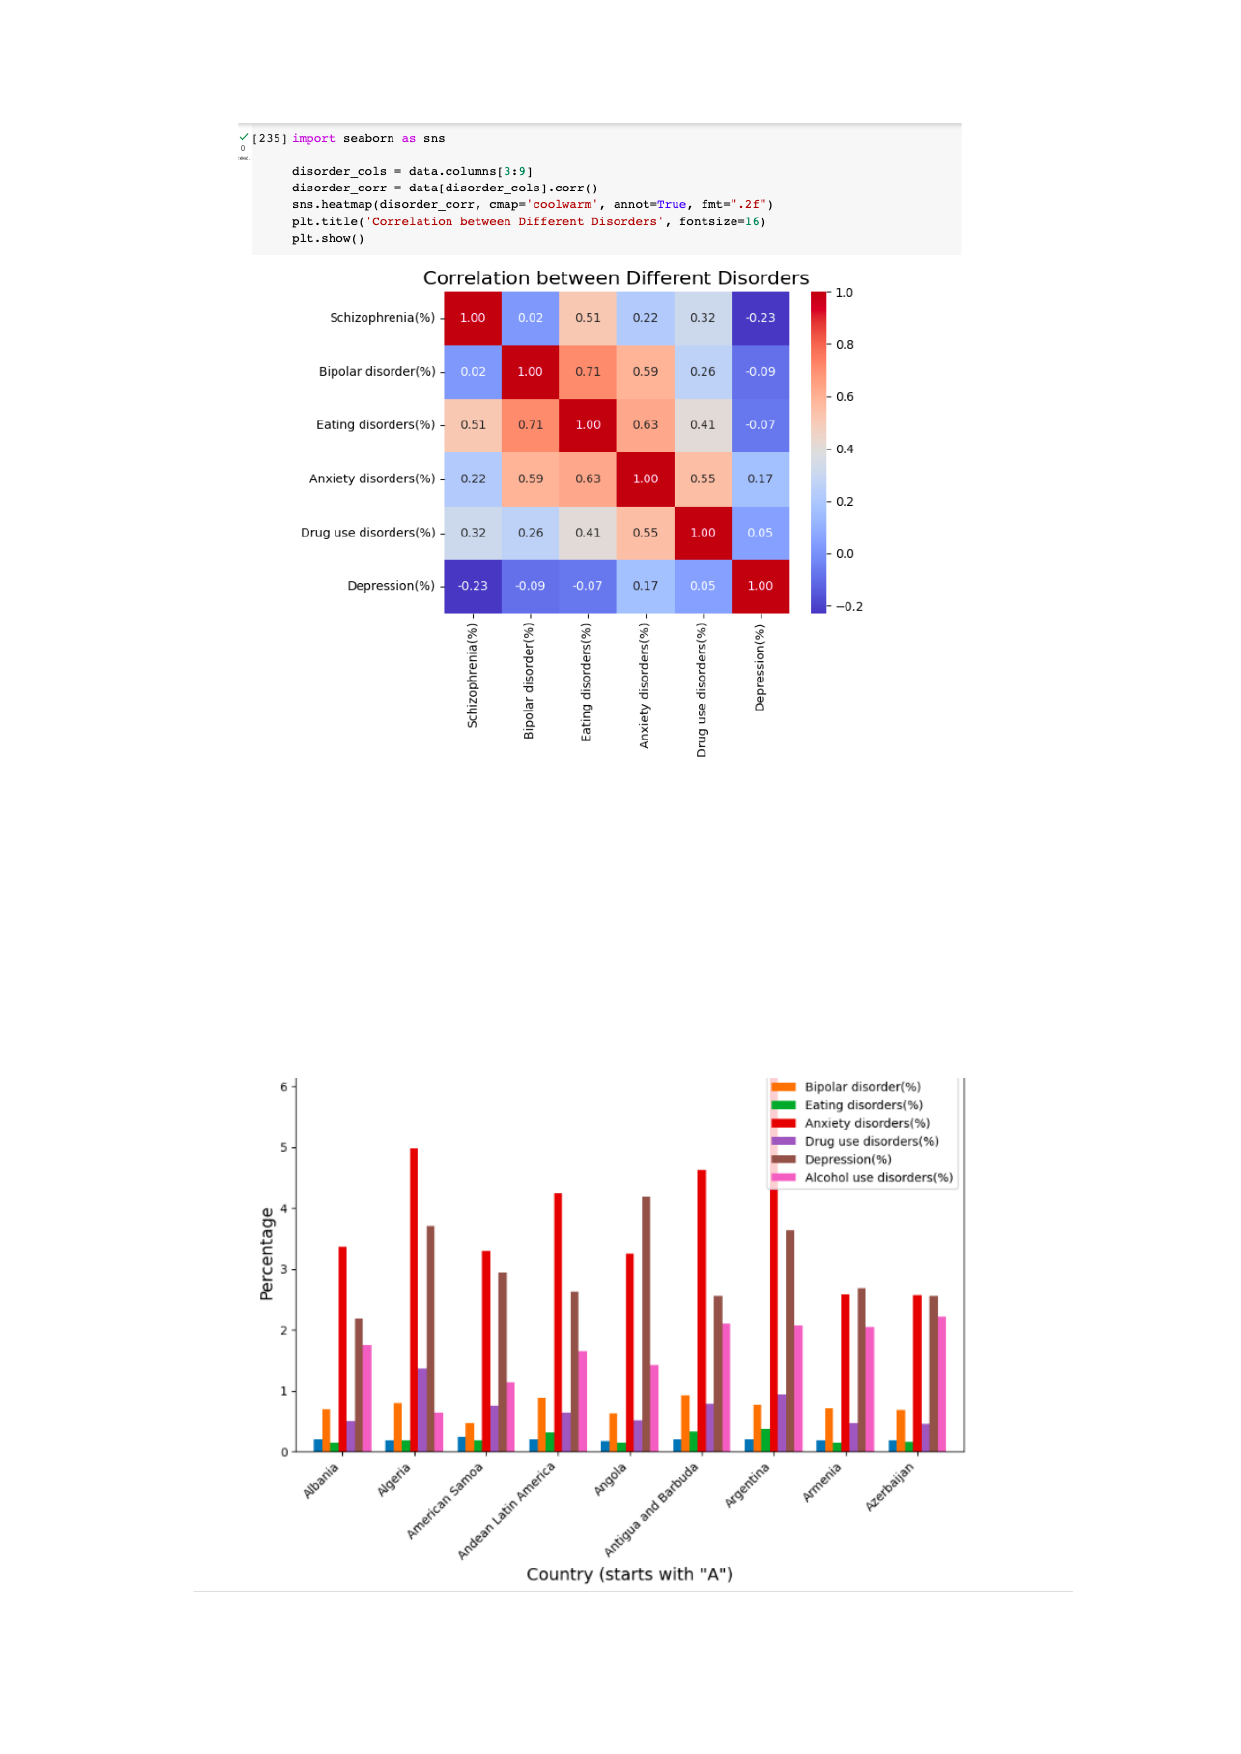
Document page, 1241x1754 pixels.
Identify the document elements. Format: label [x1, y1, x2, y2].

picture [193, 1075, 1073, 1592]
picture [238, 123, 962, 767]
